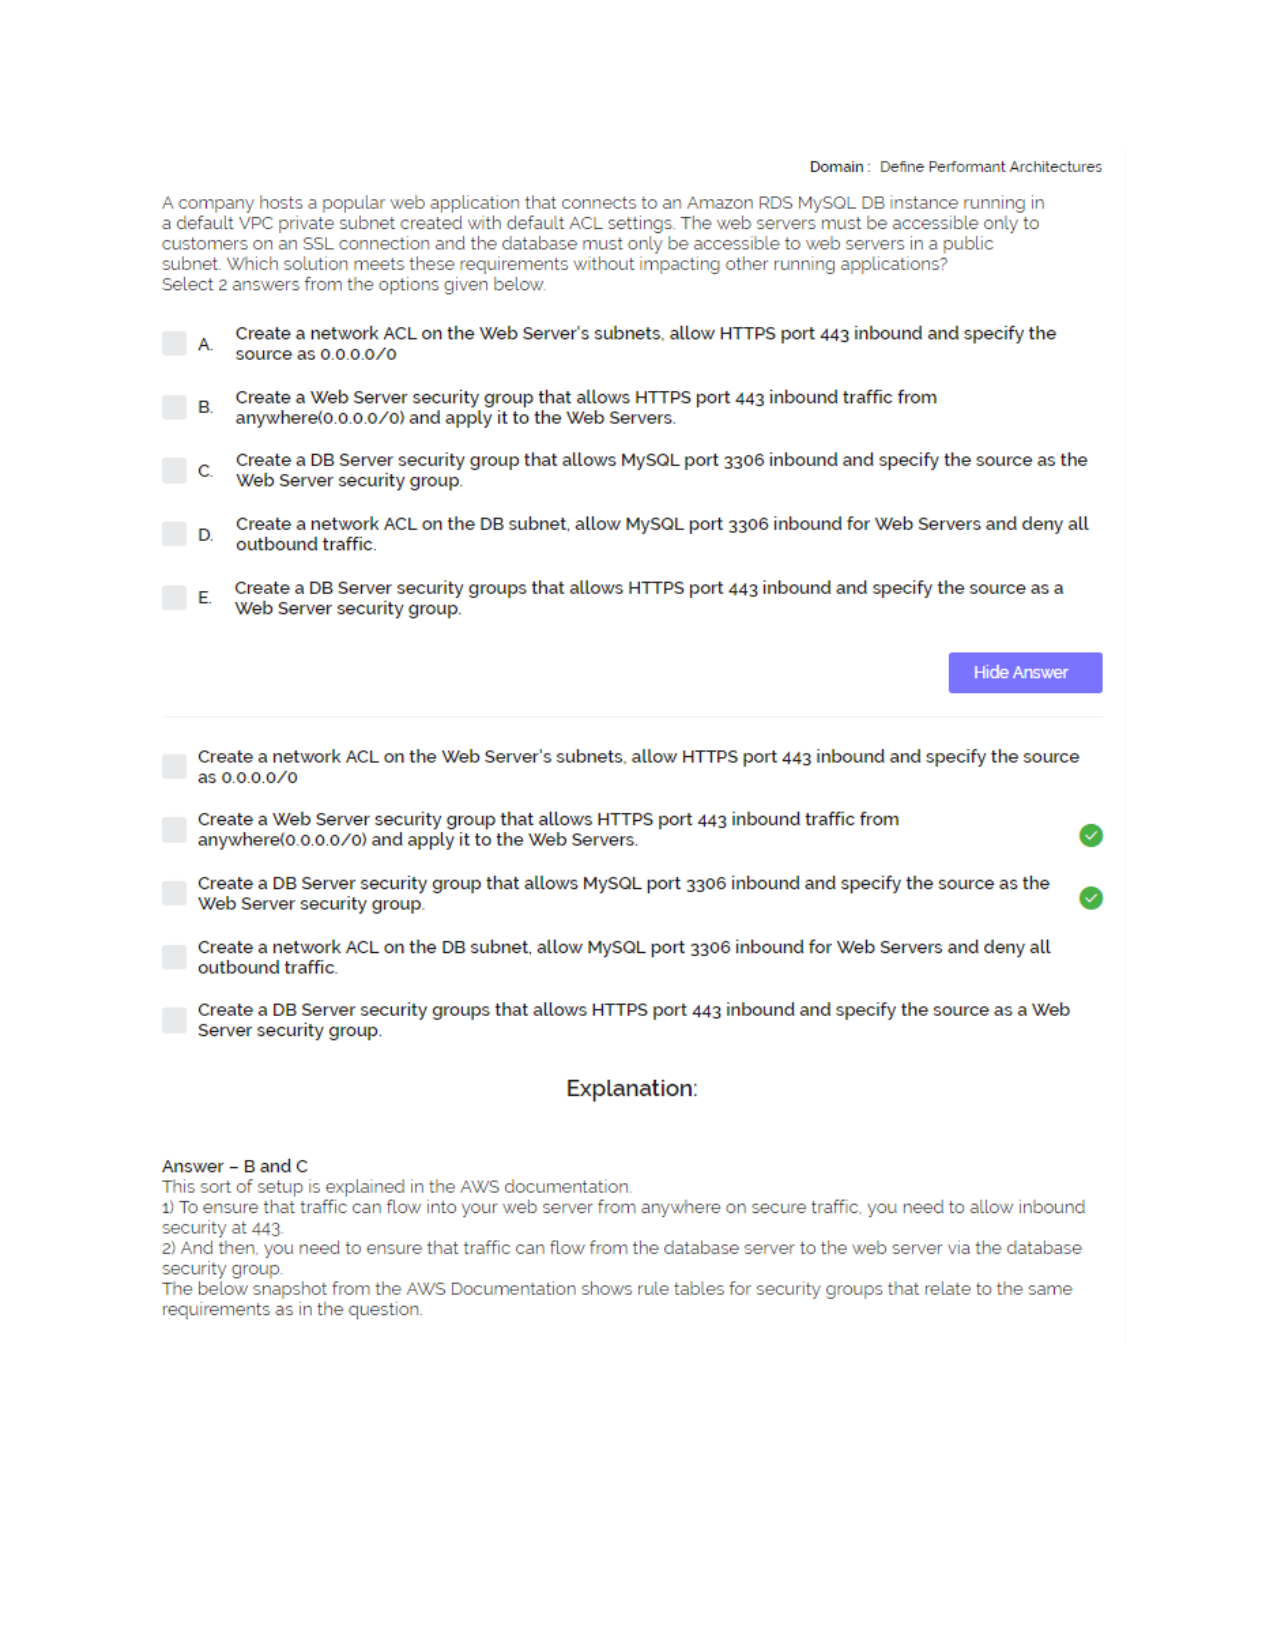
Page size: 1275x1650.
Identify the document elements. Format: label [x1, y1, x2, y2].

picture [150, 150, 1125, 1344]
